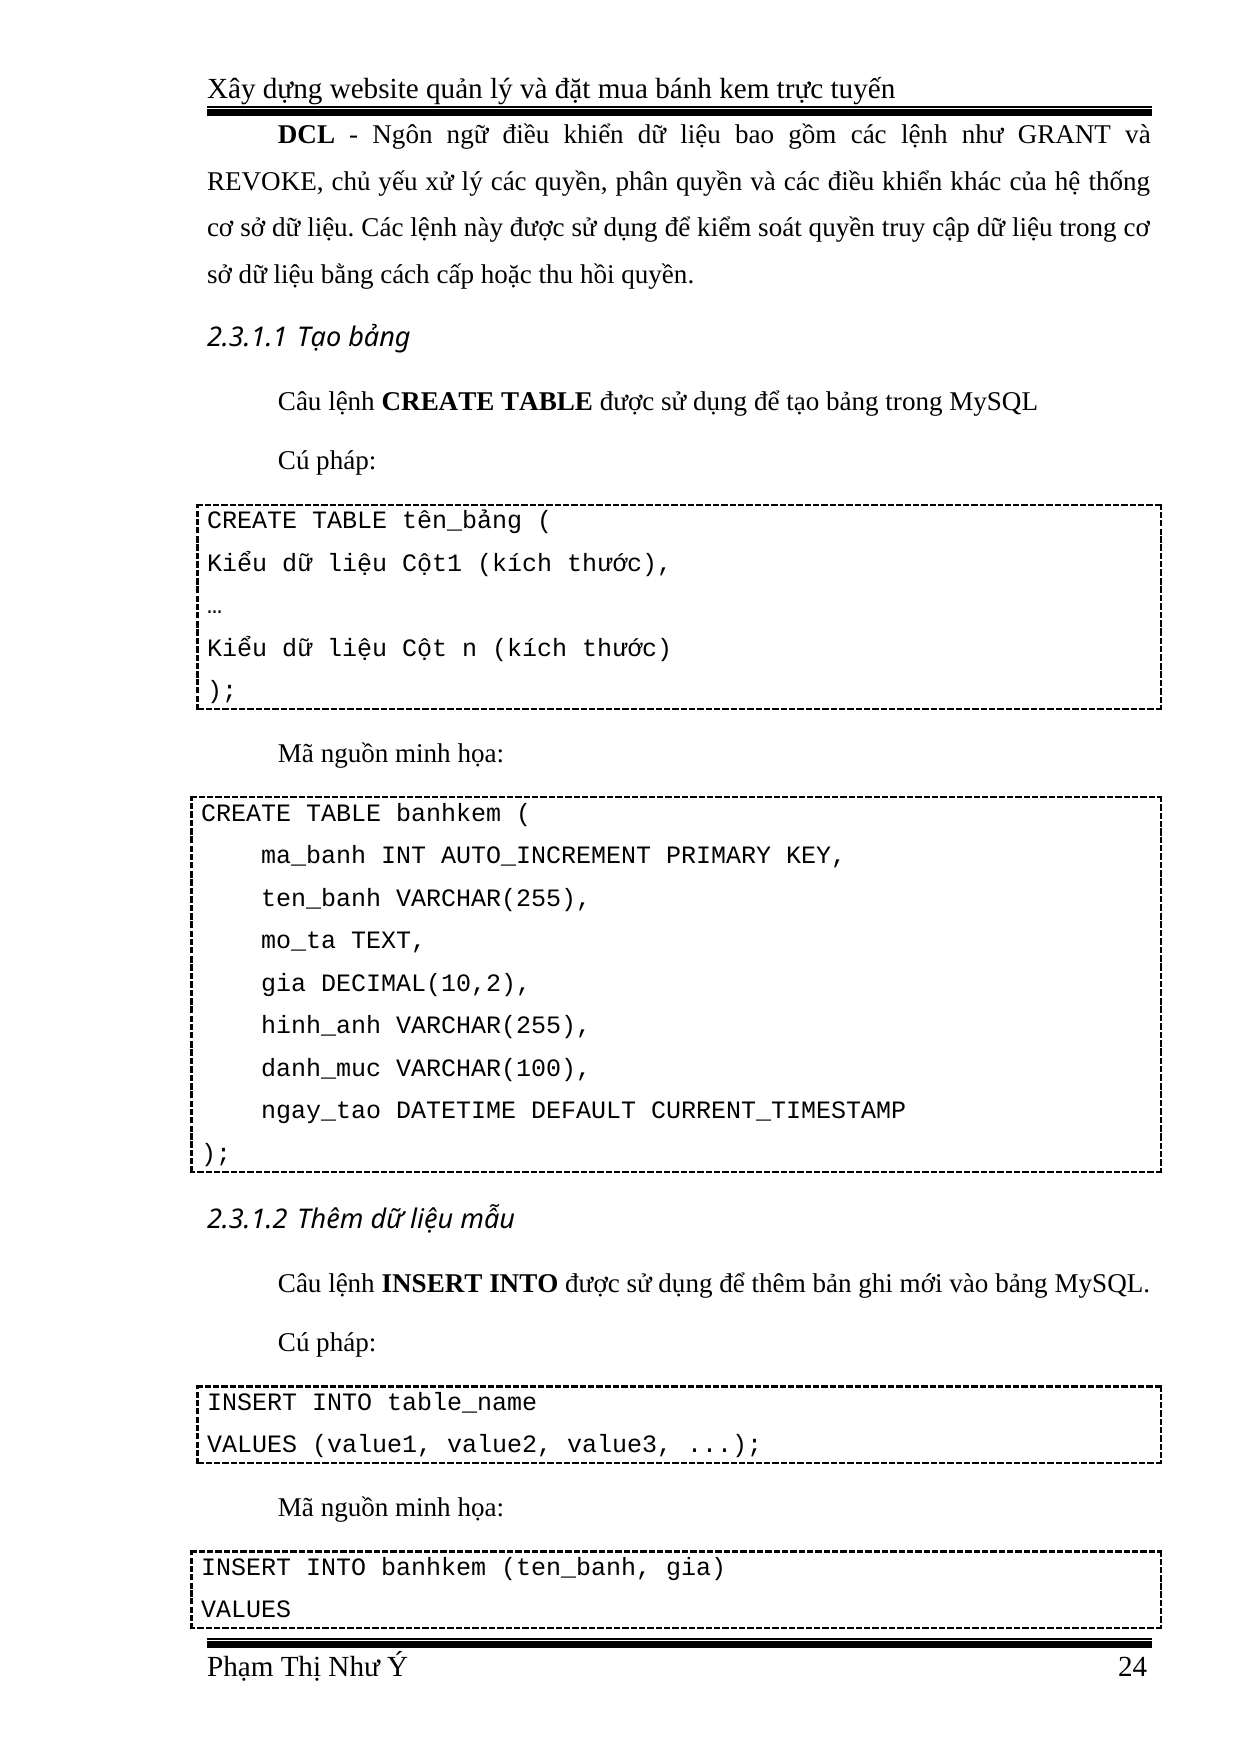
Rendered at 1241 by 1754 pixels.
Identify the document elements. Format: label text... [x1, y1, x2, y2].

text Kiểu dữ liệu Cột n (kích thước) [196, 631, 1162, 663]
text Câu lệnh INSERT INTO được sử dụng để thêm bản ghi mới vào bảng MySQL. [207, 1267, 1152, 1298]
subtitle Thêm dữ liệu mẫu [207, 1199, 1152, 1236]
subtitle Tạo bảng [207, 317, 1152, 354]
text VALUES [190, 1593, 1162, 1629]
text ngay_tao DATETIME DEFAULT CURRENT_TIMESTAMP [190, 1093, 1162, 1126]
text Kiểu dữ liệu Cột1 (kích thước), [196, 546, 1162, 578]
text ); [190, 1136, 1162, 1173]
text Cú pháp: [207, 444, 1152, 475]
text ten_banh VARCHAR(255), [190, 881, 1162, 913]
text Cú pháp: [207, 1326, 1152, 1357]
text CREATE TABLE banhkem ( [190, 796, 1162, 828]
text Mã nguồn minh họa: [207, 1491, 1152, 1522]
text danh_muc VARCHAR(100), [190, 1051, 1162, 1083]
text ma_banh INT AUTO_INCREMENT PRIMARY KEY, [190, 838, 1162, 871]
text DCL - Ngôn ngữ điều khiển dữ liệu bao gồm các lệnh như GRANT và REVOKE, chủ yếu xử lý các quyền, phân quyền và các điều khiển khác của hệ thống cơ sở dữ liệu. Các lệnh này được sử dụng để kiểm soát quyền truy cập dữ liệu trong cơ sở dữ liệu bằng cách cấp hoặc thu hồi quyền. [207, 118, 1152, 289]
text gia DECIMAL(10,2), [190, 966, 1162, 998]
text hinh_anh VARCHAR(255), [190, 1008, 1162, 1041]
text Mã nguồn minh họa: [207, 737, 1152, 768]
text CREATE TABLE tên_bảng ( [196, 503, 1162, 536]
text INSERT INTO table_name VALUES (value1, value2, value3, ...); [196, 1385, 1162, 1464]
text … [196, 588, 1162, 621]
text INSERT INTO banhkem (ten_banh, gia) [190, 1550, 1162, 1583]
text mo_ta TEXT, [190, 923, 1162, 956]
text ); [196, 673, 1162, 710]
text Câu lệnh CREATE TABLE được sử dụng để tạo bảng trong MySQL [207, 385, 1152, 416]
